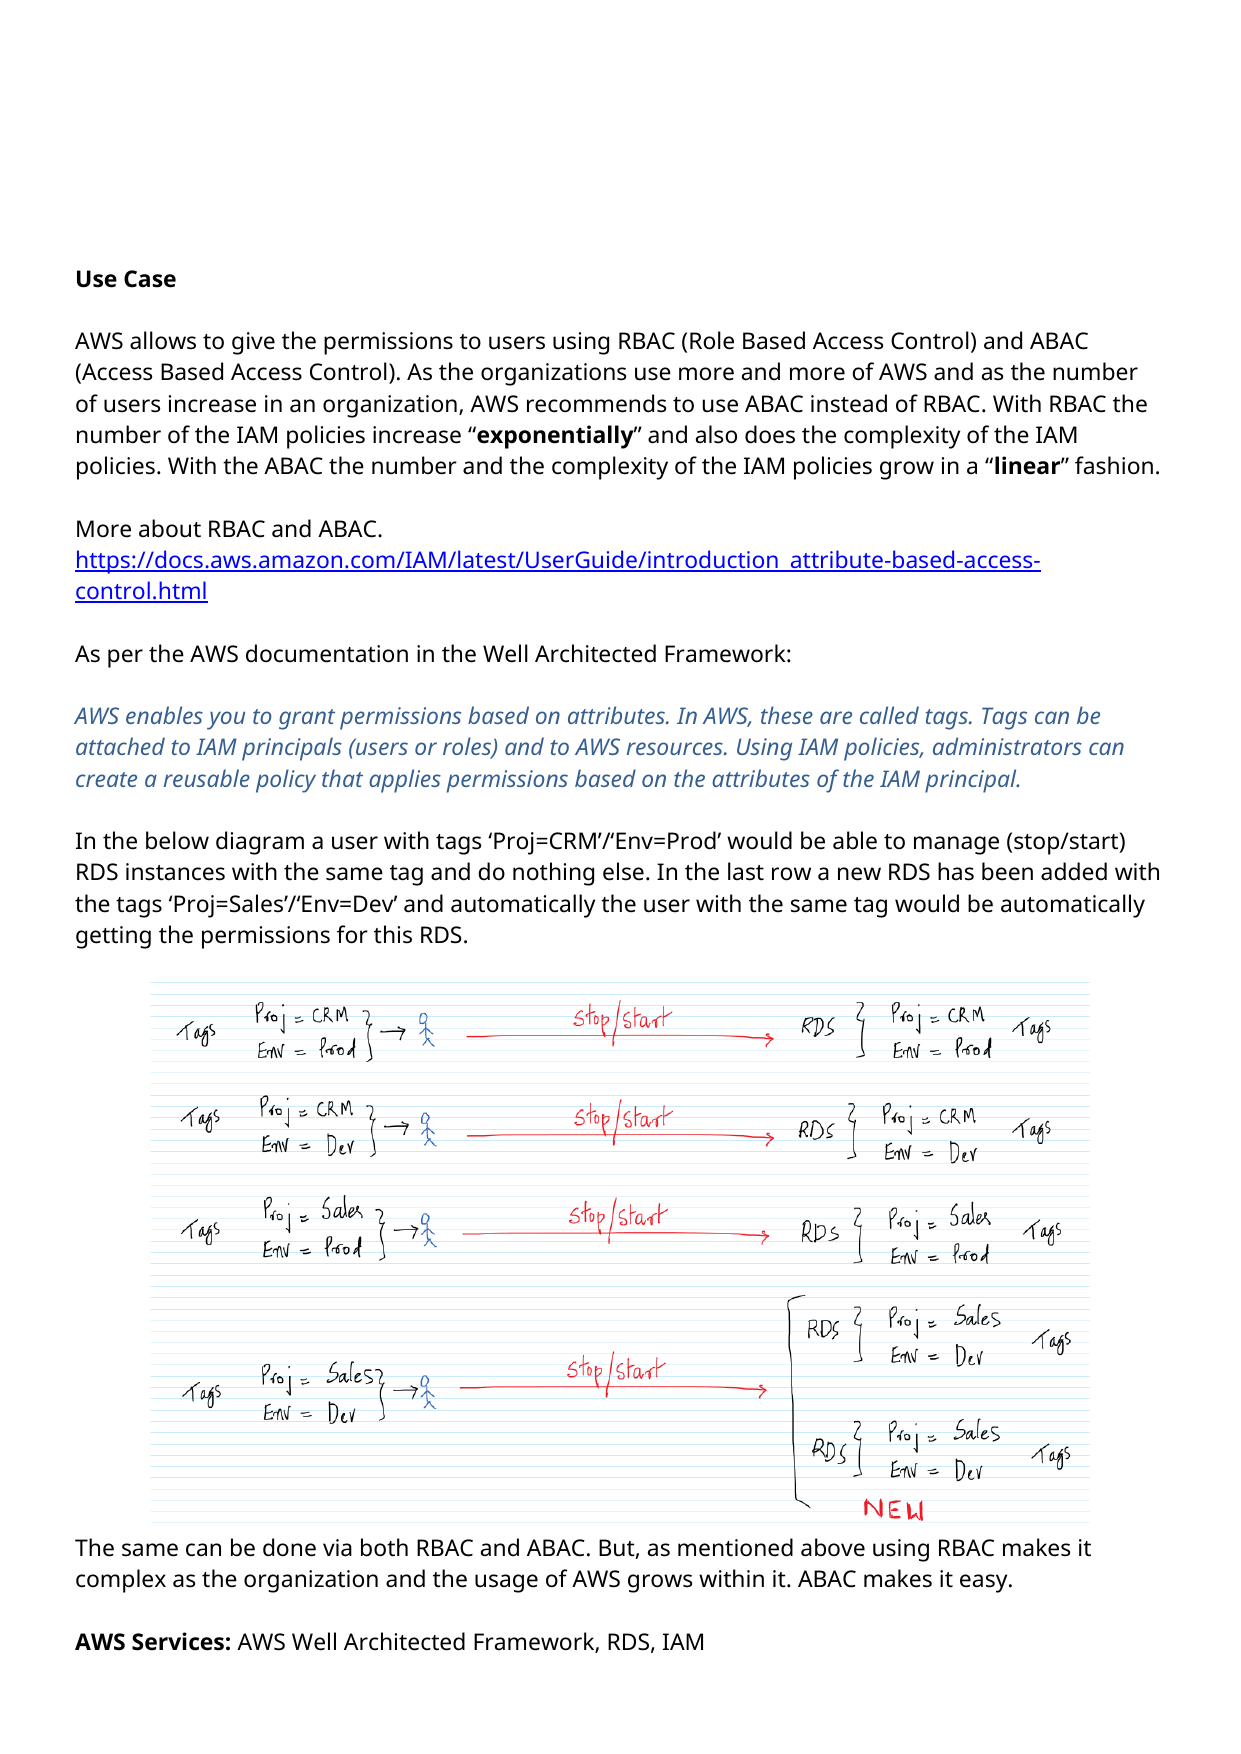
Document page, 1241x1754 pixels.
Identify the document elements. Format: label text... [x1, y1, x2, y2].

text AWS Services: AWS Well Architected Framework, RDS, IAM [75, 1626, 1165, 1657]
text AWS enables you to grant permissions based on attributes. In AWS, these are called tags. Tags can be attached to IAM principals (users or roles) and to AWS resources. Using IAM policies, administrators can create a reusable policy that applies permissions based on the attributes of the IAM principal. [75, 700, 1165, 794]
text AWS allows to give the permissions to users using RBAC (Role Based Access Control) and ABAC (Access Based Access Control). As the organizations use more and more of AWS and as the number of users increase in an organization, AWS recommends to use ABAC instead of RBAC. With RBAC the number of the IAM policies increase “exponentially” and also does the complexity of the IAM policies. With the ABAC the number and the complexity of the IAM policies grow in a “linear” fashion. [75, 325, 1165, 481]
text Use Case [75, 262, 1165, 294]
text As per the AWS documentation in the Well Architected Framework: [75, 637, 1165, 669]
text https://docs.aws.amazon.com/IAM/latest/UserGuide/introduction_attribute-based-access-control.html [75, 544, 1165, 606]
text In the below diagram a user with tags ‘Proj=CRM’/‘Env=Prod’ would be able to manage (stop/start) RDS instances with the same tag and do nothing else. In the last row a new RDS has been added with the tags ‘Proj=Sales’/‘Env=Dev’ and automatically the user with the same tag would be automatically getting the permissions for this RDS. [75, 825, 1165, 950]
text The same can be done via both RBAC and ABAC. But, as mentioned above using RBAC makes it complex as the organization and the usage of AWS grows within it. ABAC makes it easy. [75, 1532, 1165, 1595]
text More about RBAC and ABAC. [75, 512, 1165, 544]
picture [150, 981, 1090, 1533]
